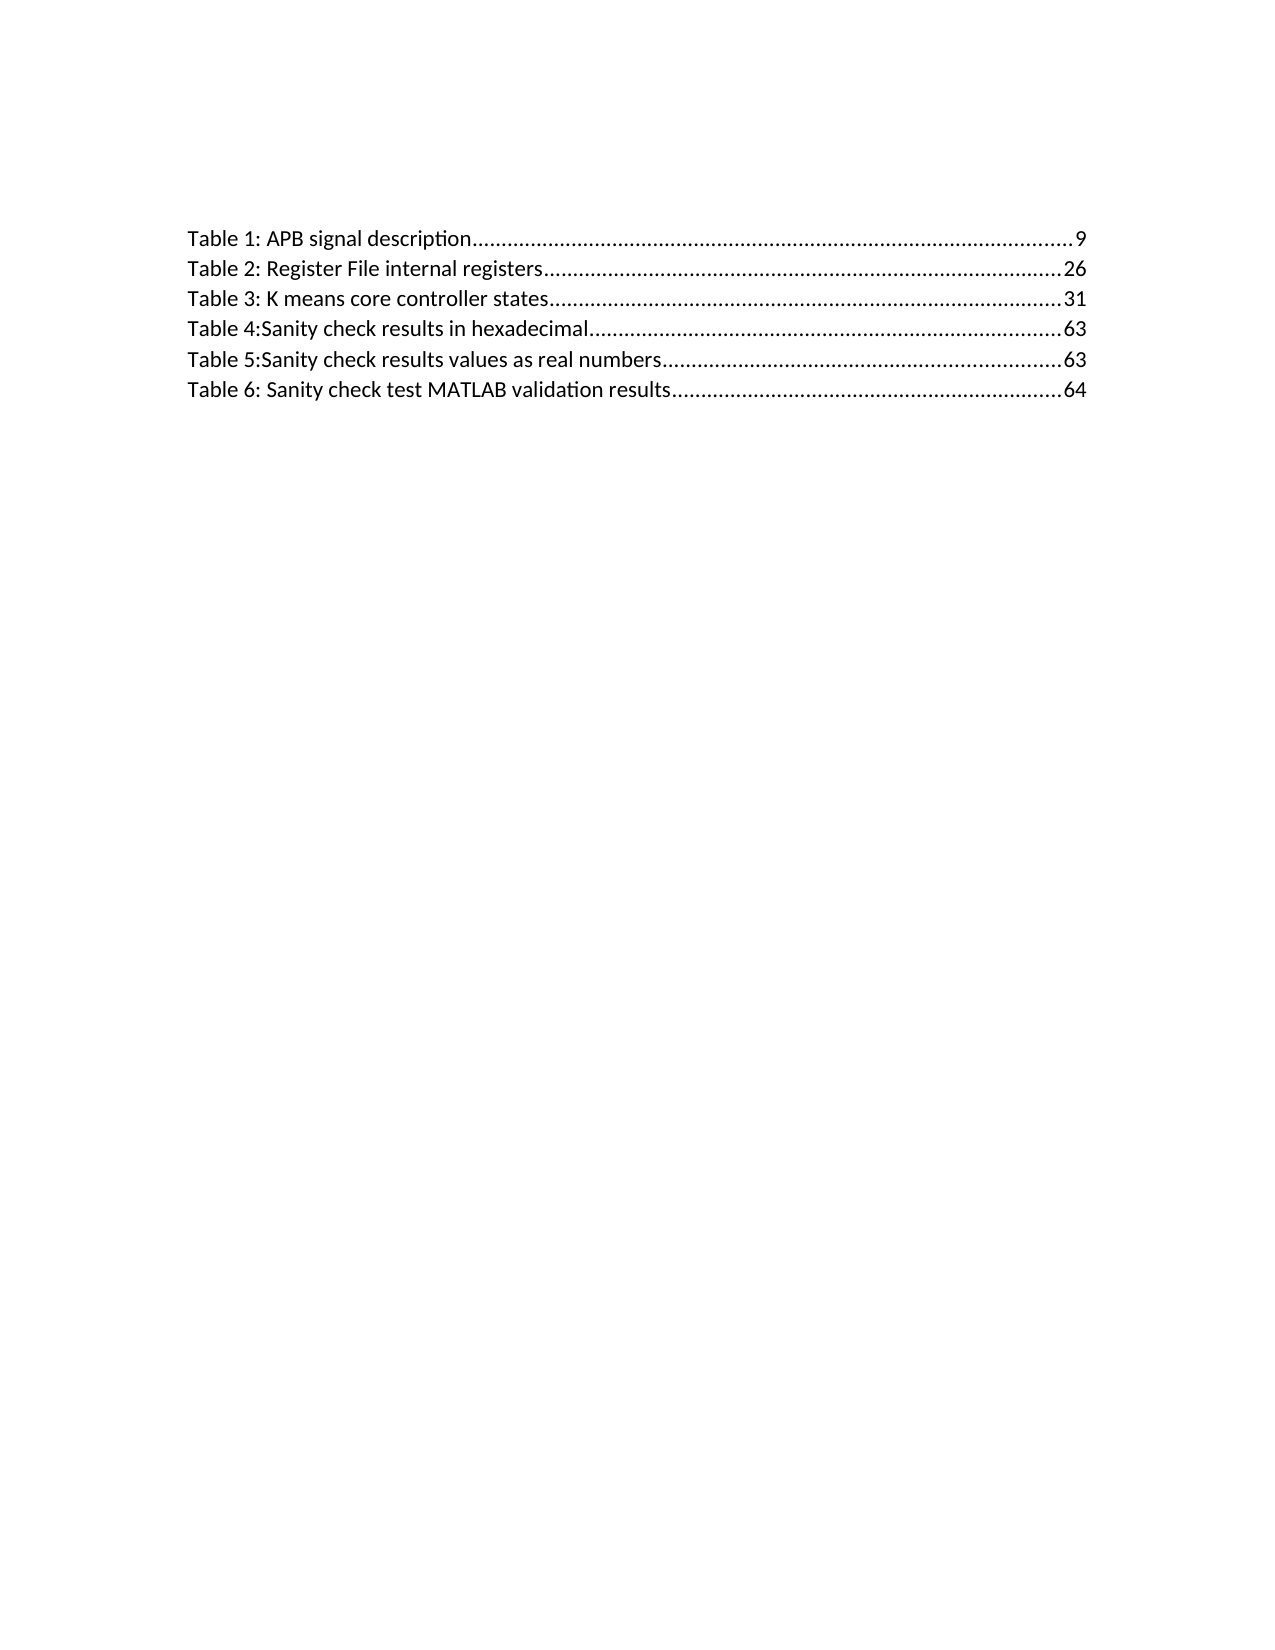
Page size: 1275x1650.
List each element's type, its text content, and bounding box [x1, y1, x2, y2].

text Table 5:Sanity check results values as real numbers 63 [187, 345, 1087, 373]
text Table 2: Register File internal registers 26 [187, 254, 1087, 282]
text Table 4:Sanity check results in hexadecimal 63 [187, 314, 1087, 343]
text Table 6: Sanity check test MATLAB validation results 64 [187, 375, 1087, 403]
text Table 1: APB signal description 9 [187, 224, 1087, 252]
text Table 3: K means core controller states 31 [187, 284, 1087, 312]
